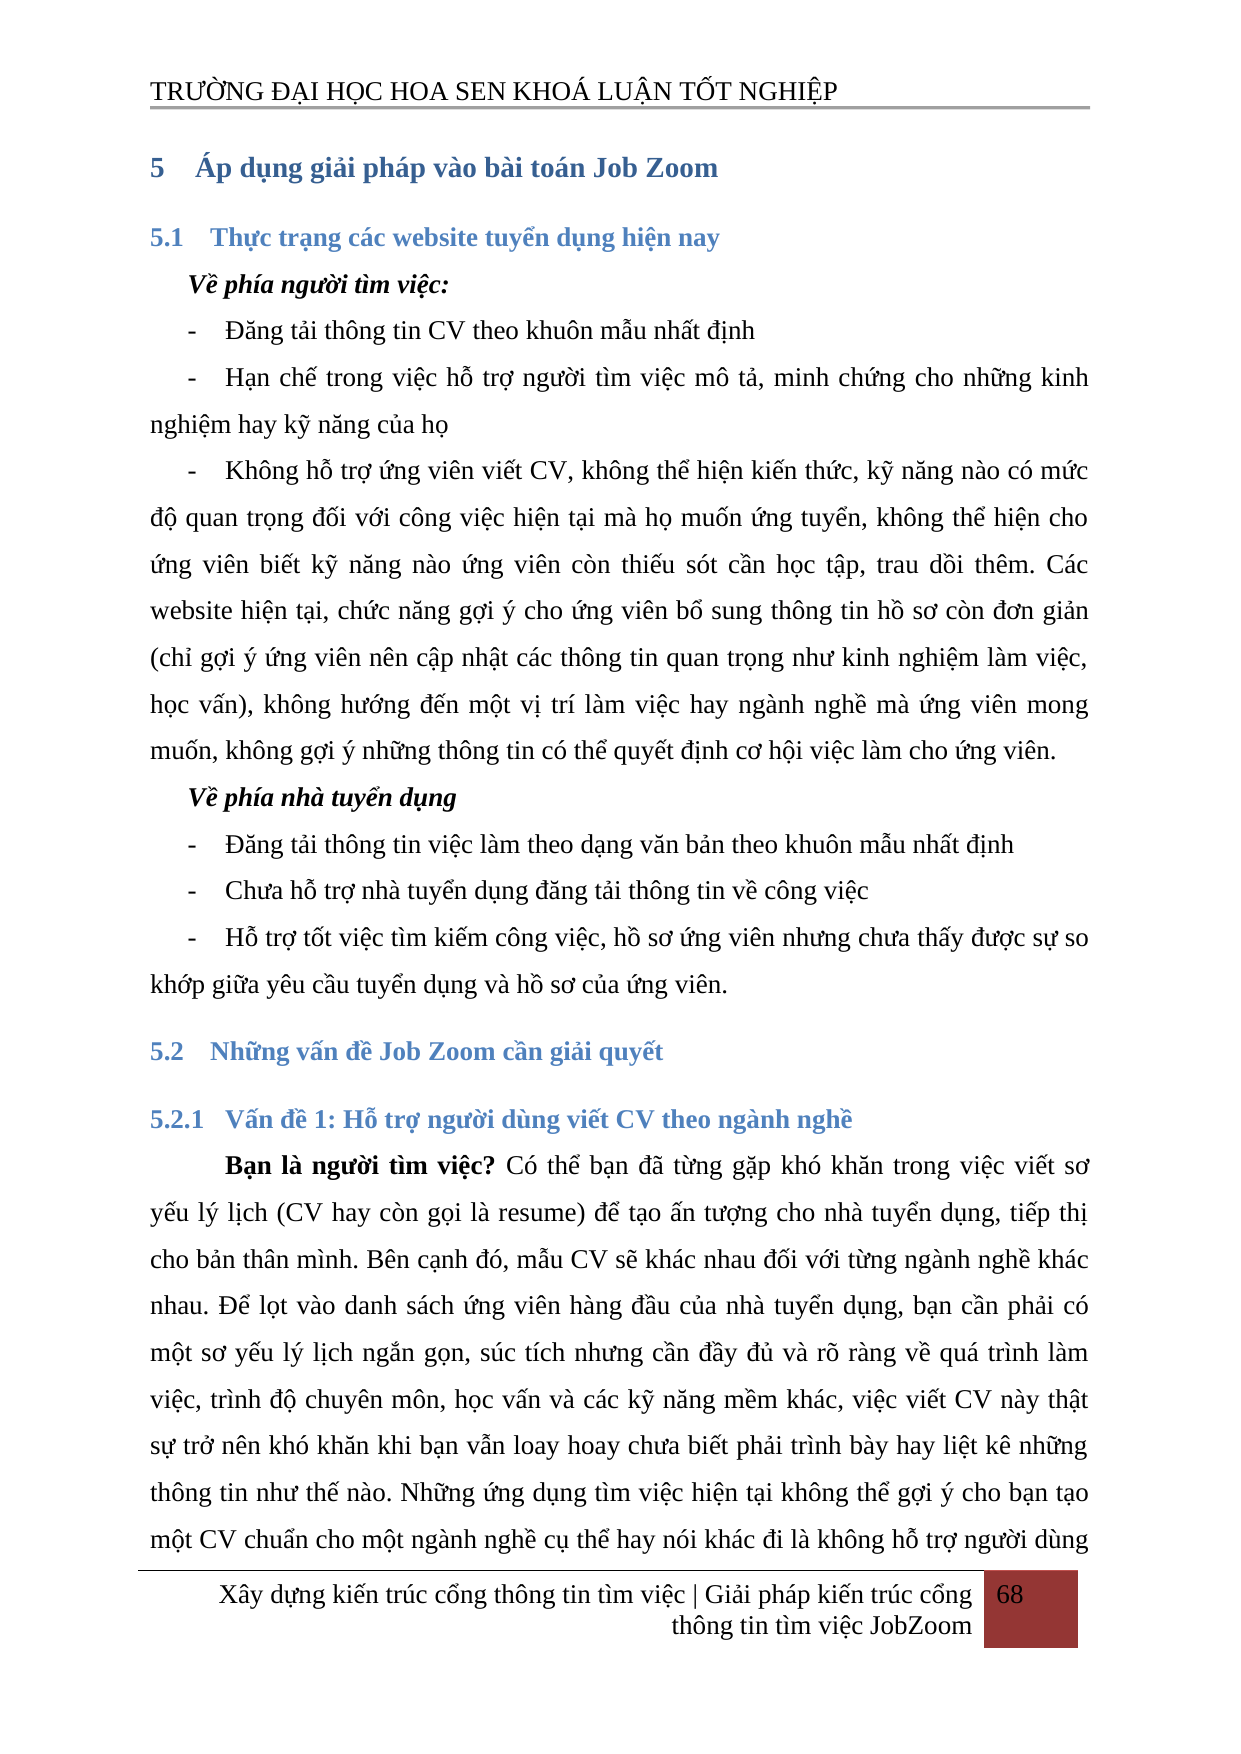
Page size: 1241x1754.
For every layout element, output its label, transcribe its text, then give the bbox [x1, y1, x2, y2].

subtitle Những vấn đề Job Zoom cần giải quyết [150, 1035, 1090, 1066]
list Hạn chế trong việc hỗ trợ người tìm việc mô tả, minh chứng cho những kinh nghiệm hay kỹ năng của họ [150, 361, 1090, 439]
subtitle Thực trạng các website tuyển dụng hiện nay [150, 221, 1090, 252]
list Hỗ trợ tốt việc tìm kiếm công việc, hồ sơ ứng viên nhưng chưa thấy được sự so khớp giữa yêu cầu tuyển dụng và hồ sơ của ứng viên. [150, 921, 1090, 999]
subtitle Vấn đề 1: Hỗ trợ người dùng viết CV theo ngành nghề [150, 1103, 1090, 1134]
list Chưa hỗ trợ nhà tuyển dụng đăng tải thông tin về công việc [150, 874, 1090, 906]
text Về phía nhà tuyển dụng [150, 781, 1090, 812]
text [150, 1149, 1090, 1554]
list Đăng tải thông tin CV theo khuôn mẫu nhất định [150, 314, 1090, 346]
subtitle Áp dụng giải pháp vào bài toán Job Zoom [150, 150, 1090, 183]
list Về phía người tìm việc: [187, 268, 1090, 299]
list Không hỗ trợ ứng viên viết CV, không thể hiện kiến thức, kỹ năng nào có mức độ quan trọng đối với công việc hiện tại mà họ muốn ứng tuyển, không thể hiện cho ứng viên biết kỹ năng nào ứng viên còn thiếu sót cần học tập, trau dồi thêm. Các website hiện tại, chức năng gợi ý cho ứng viên bổ sung thông tin hồ sơ còn đơn giản (chỉ gợi ý ứng viên nên cập nhật các thông tin quan trọng như kinh nghiệm làm việc, học vấn), không hướng đến một vị trí làm việc hay ngành nghề mà ứng viên mong muốn, không gợi ý những thông tin có thể quyết định cơ hội việc làm cho ứng viên. [150, 454, 1090, 766]
list Đăng tải thông tin việc làm theo dạng văn bản theo khuôn mẫu nhất định [150, 828, 1090, 859]
